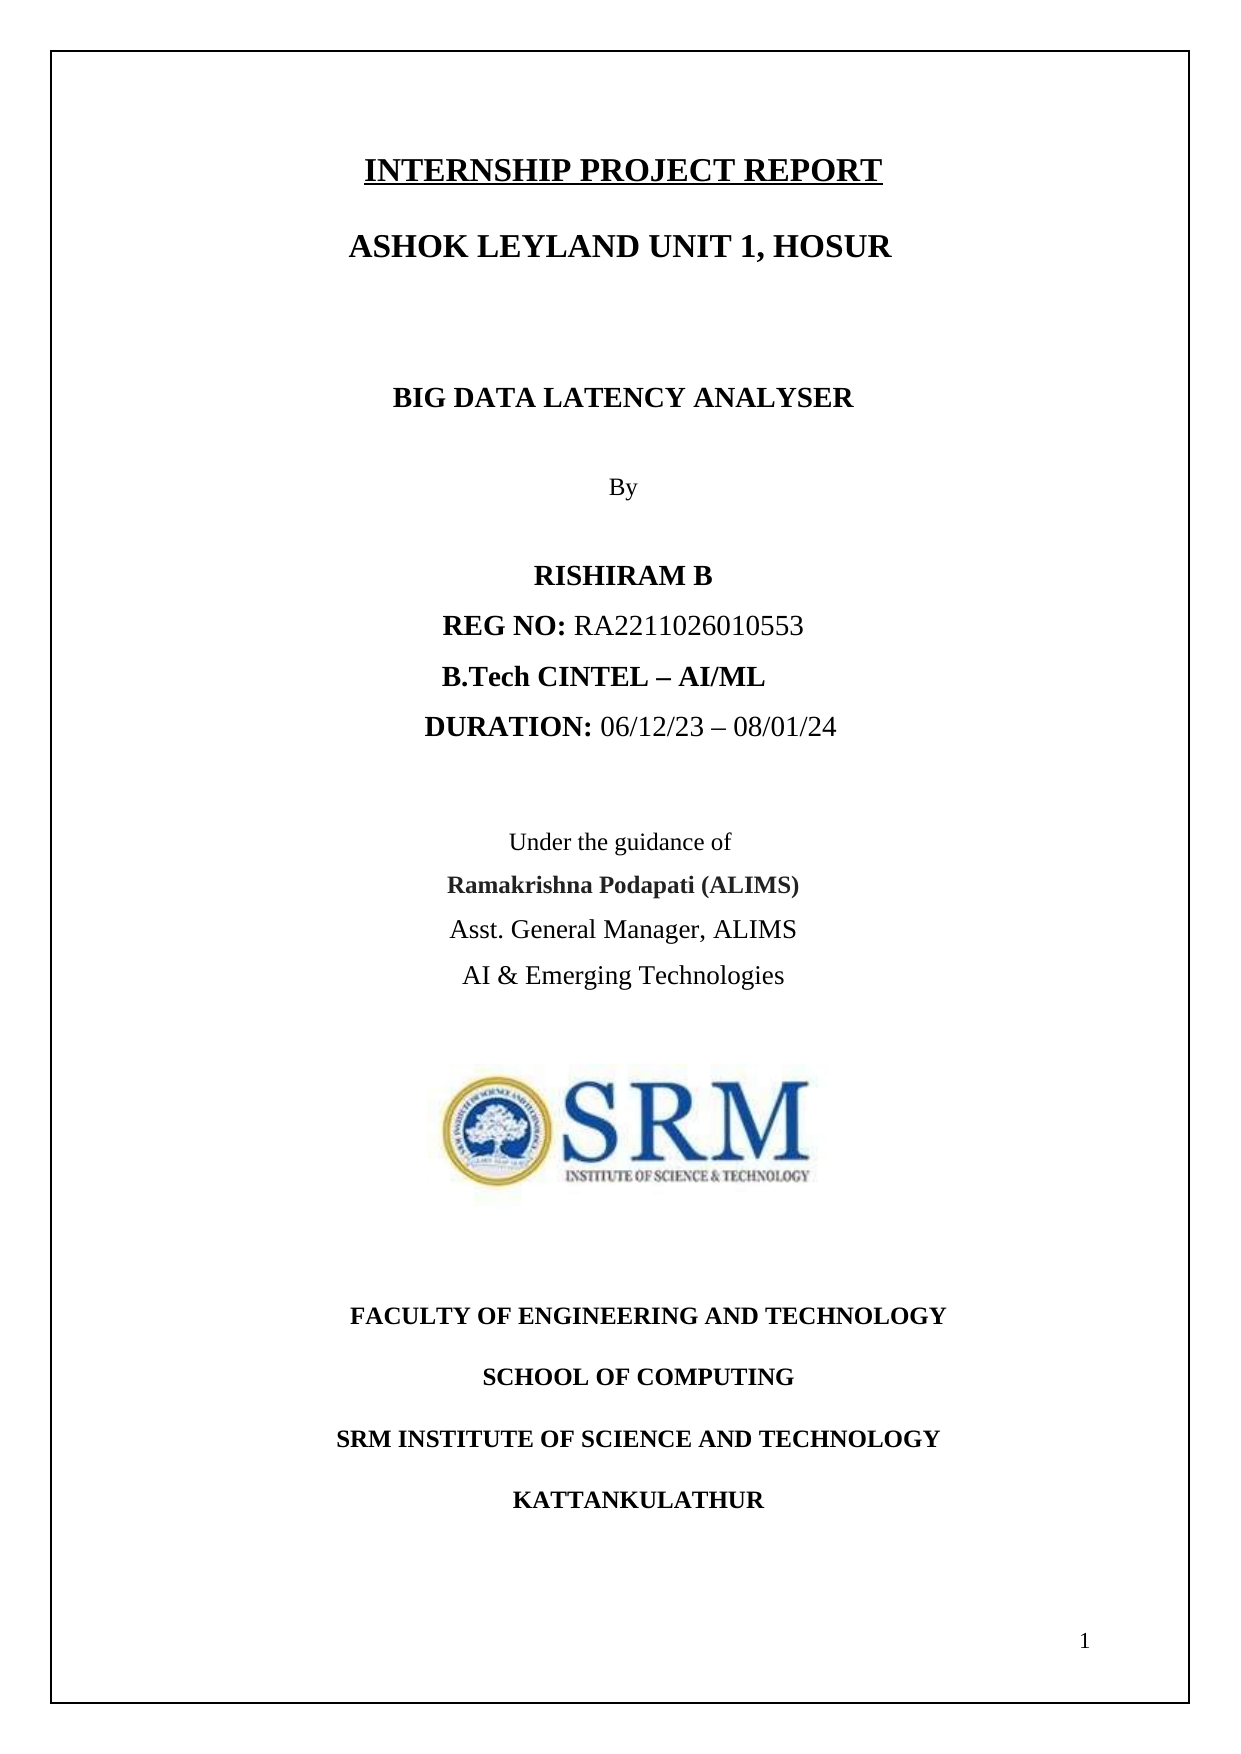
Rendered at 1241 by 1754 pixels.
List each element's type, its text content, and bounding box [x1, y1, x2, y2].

text By [150, 472, 1096, 501]
text DURATION: 06/12/23 – 08/01/24 [150, 709, 1096, 743]
text REG NO: RA2211026010553 [150, 608, 1096, 642]
text Under the guidance of Ramakrishna Podapati (ALIMS) [150, 827, 1096, 898]
text Asst. General Manager, ALIMS [150, 913, 1096, 944]
text BIG DATA LATENCY ANALYSER [150, 381, 1096, 414]
picture [427, 1064, 828, 1209]
text SRM INSTITUTE OF SCIENCE AND TECHNOLOGY [329, 1424, 948, 1452]
text KATTANKULATHUR [273, 1486, 1004, 1514]
text INTERNSHIP PROJECT REPORT [150, 150, 1096, 188]
text RISHIRAM B [150, 558, 1096, 592]
text AI & Emerging Technologies [150, 959, 1096, 991]
text ASHOK LEYLAND UNIT 1, HOSUR [150, 227, 1090, 265]
text SCHOOL OF COMPUTING [329, 1362, 948, 1391]
text FACULTY OF ENGINEERING AND TECHNOLOGY [150, 1301, 948, 1330]
text B.Tech CINTEL – AI/ML [150, 659, 1096, 692]
